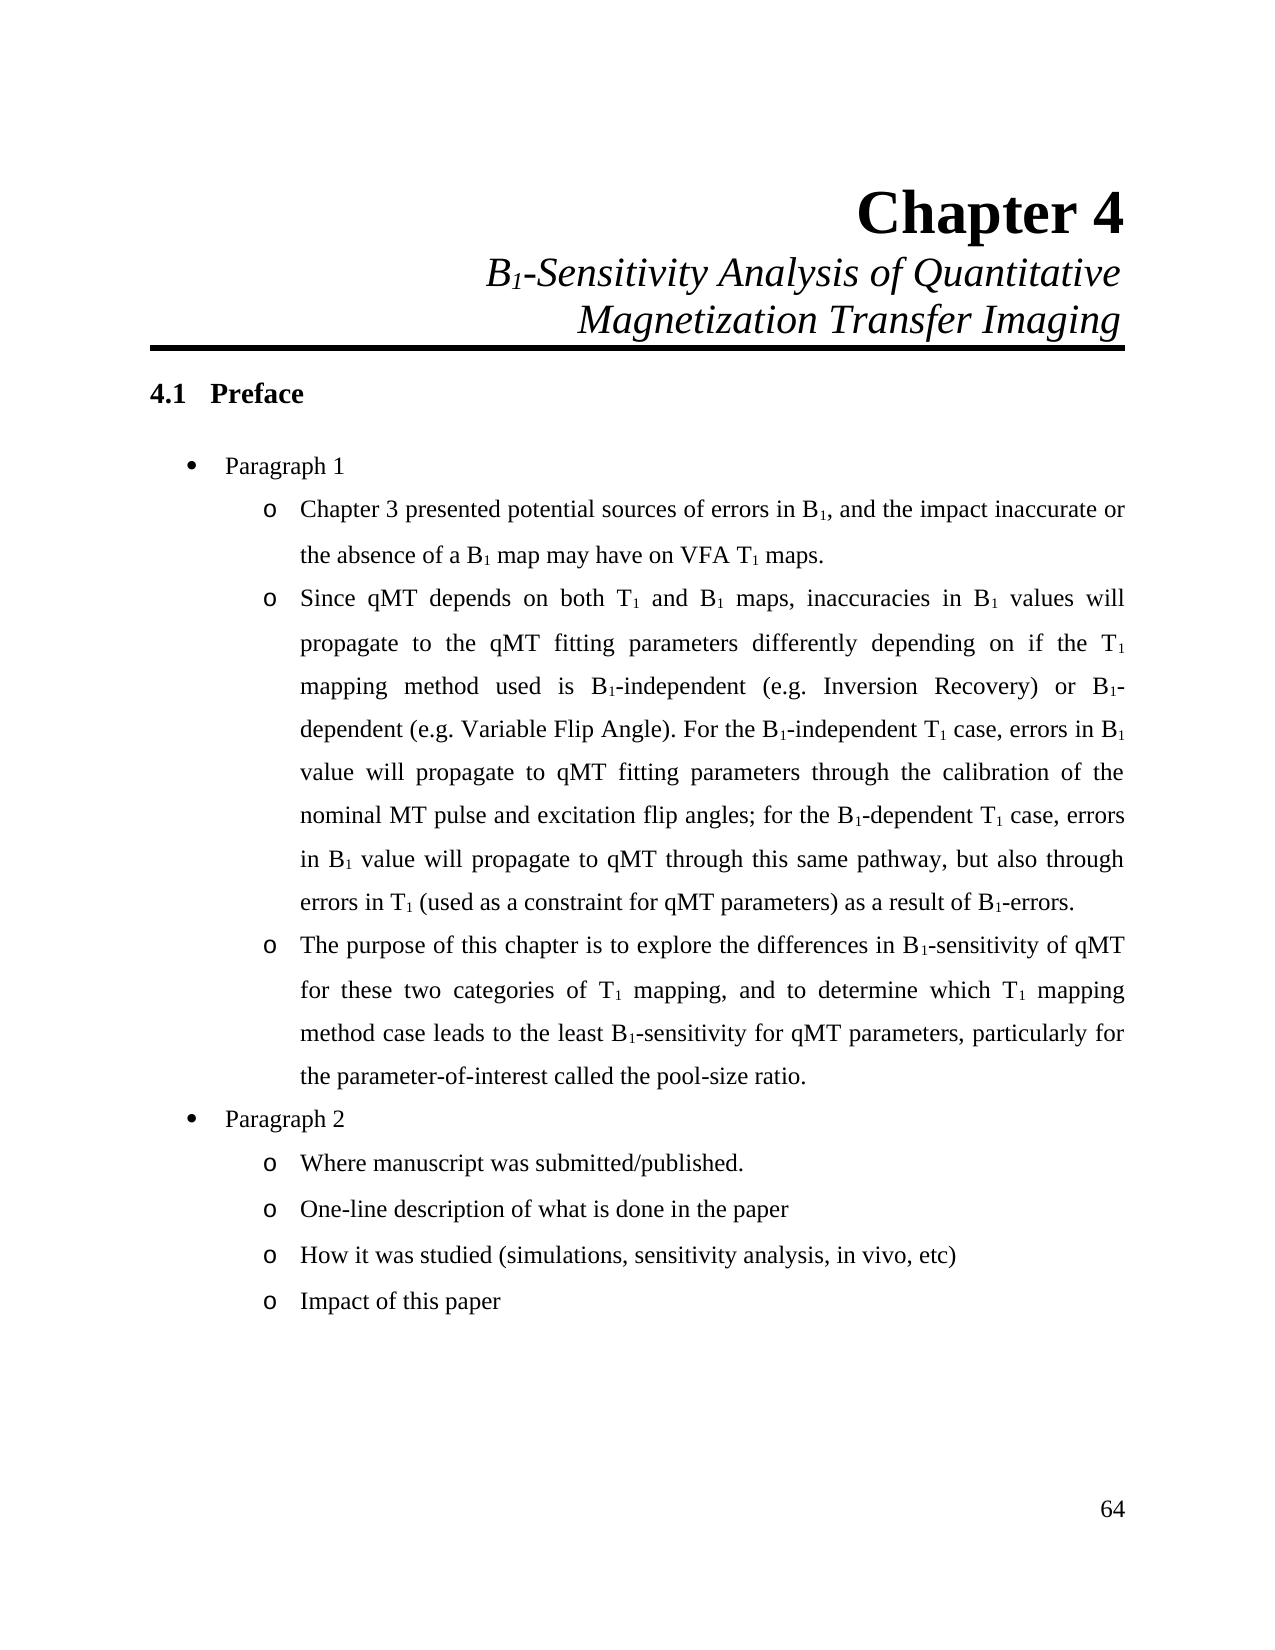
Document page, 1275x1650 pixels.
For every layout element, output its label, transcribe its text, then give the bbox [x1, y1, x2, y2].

list Impact of this paper [262, 1286, 1125, 1317]
list Chapter 3 presented potential sources of errors in B1, and the impact inaccurate or the absence of a B1 map may have on VFA T1 maps. [262, 494, 1125, 568]
list Where manuscript was submitted/published. [262, 1148, 1125, 1178]
list Paragraph 1 [187, 451, 1125, 480]
list Paragraph 2 [187, 1104, 1125, 1133]
list One-line description of what is done in the paper [262, 1194, 1125, 1225]
list How it was studied (simulations, sensitivity analysis, in vivo, etc) [262, 1240, 1125, 1271]
subtitle Preface [150, 376, 1125, 410]
list The purpose of this chapter is to explore the differences in B1-sensitivity of qMT for these two categories of T1 mapping, and to determine which T1 mapping method case leads to the least B1-sensitivity for qMT parameters, particularly for the parameter-of-interest called the pool-size ratio. [262, 930, 1125, 1090]
subtitle B1-Sensitivity Analysis of Quantitative Magnetization Transfer Imaging [150, 175, 1125, 345]
list Since qMT depends on both T1 and B1 maps, inaccuracies in B1 values will propagate to the qMT fitting parameters differently depending on if the T1 mapping method used is B1-independent (e.g. Inversion Recovery) or B1-dependent (e.g. Variable Flip Angle). For the B1-independent T1 case, errors in B1 value will propagate to qMT fitting parameters through the calibration of the nominal MT pulse and excitation flip angles; for the B1-dependent T1 case, errors in B1 value will propagate to qMT through this same pathway, but also through errors in T1 (used as a constraint for qMT parameters) as a result of B1-errors. [262, 583, 1125, 916]
